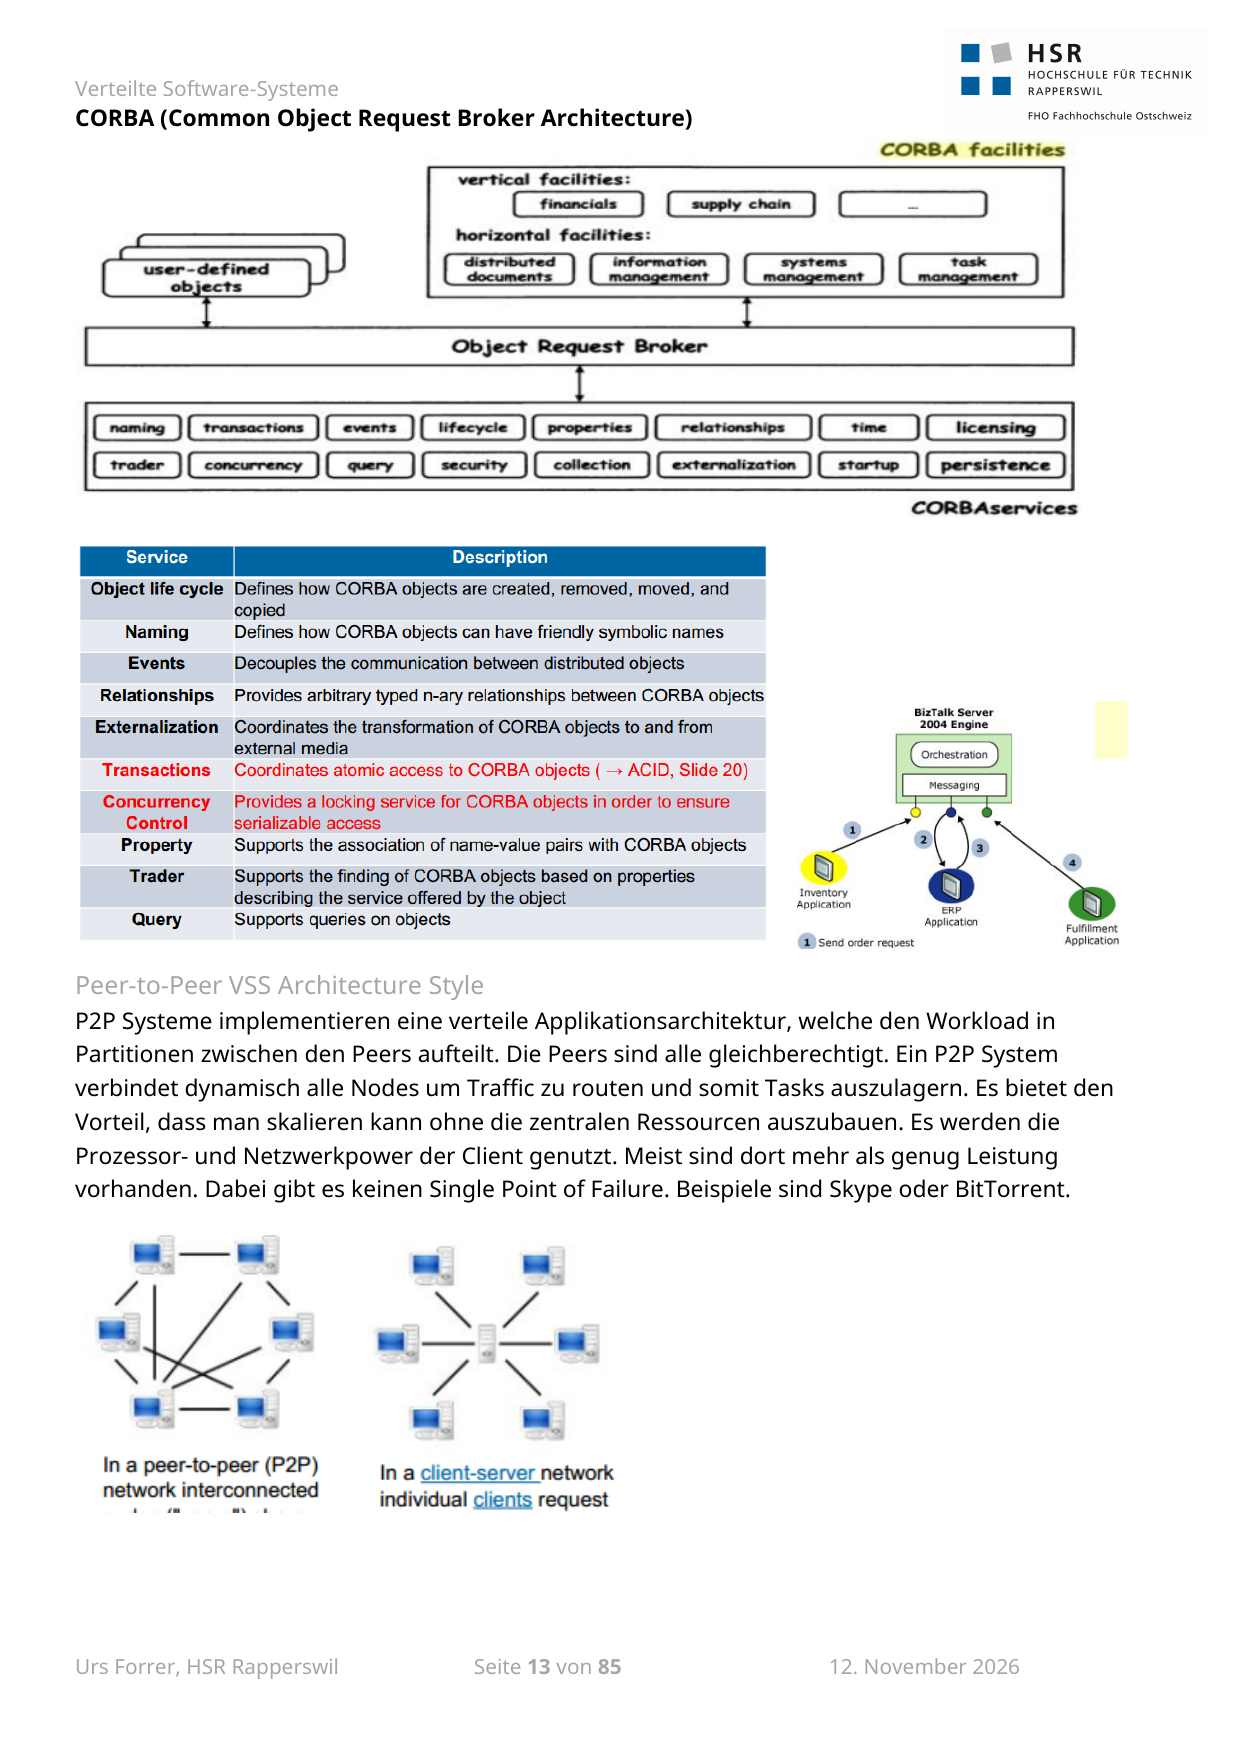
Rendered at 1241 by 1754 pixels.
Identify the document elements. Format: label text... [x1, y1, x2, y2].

picture [75, 541, 773, 949]
picture [357, 1234, 647, 1513]
subtitle Peer-to-Peer VSS Architecture Style [75, 968, 1165, 1002]
picture [778, 701, 1128, 949]
picture [75, 1223, 352, 1513]
picture [943, 29, 1210, 134]
picture [75, 136, 1089, 523]
text P2P Systeme implementieren eine verteile Applikationsarchitektur, welche den Workload in Partitionen zwischen den Peers aufteilt. Die Peers sind alle gleichberechtigt. Ein P2P System verbindet dynamisch alle Nodes um Traffic zu routen und somit Tasks auszulagern. Es bietet den Vorteil, dass man skalieren kann ohne die zentralen Ressourcen auszubauen. Es werden die Prozessor- und Netzwerkpower der Client genutzt. Meist sind dort mehr als genug Leistung vorhanden. Dabei gibt es keinen Single Point of Failure. Beispiele sind Skype oder BitTorrent. [75, 1004, 1165, 1204]
